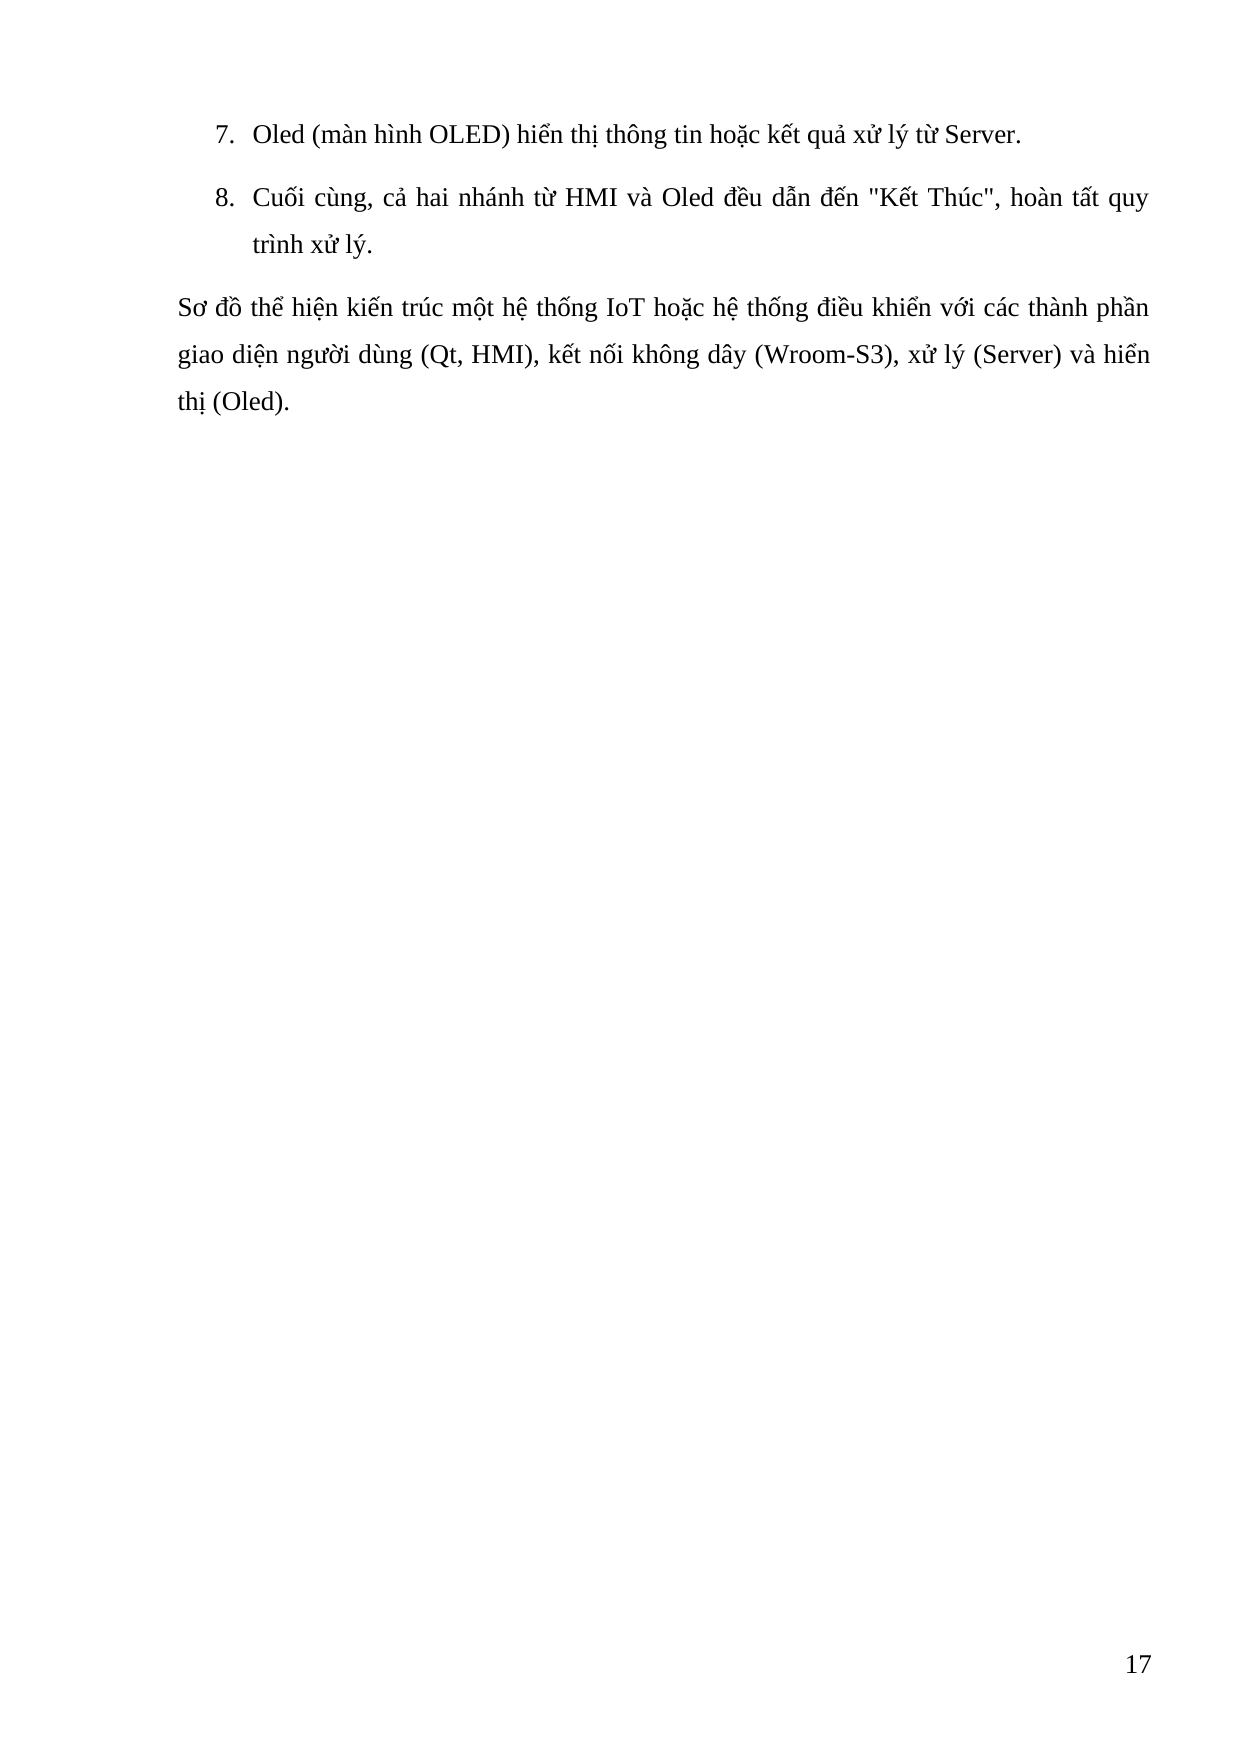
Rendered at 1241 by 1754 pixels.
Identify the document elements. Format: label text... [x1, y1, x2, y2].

text Sơ đồ thể hiện kiến trúc một hệ thống IoT hoặc hệ thống điều khiển với các thành phần giao diện người dùng (Qt, HMI), kết nối không dây (Wroom-S3), xử lý (Server) và hiển thị (Oled). [177, 291, 1152, 416]
list Oled (màn hình OLED) hiển thị thông tin hoặc kết quả xử lý từ Server. [215, 118, 1152, 149]
list Cuối cùng, cả hai nhánh từ HMI và Oled đều dẫn đến "Kết Thúc", hoàn tất quy trình xử lý. [215, 181, 1152, 259]
